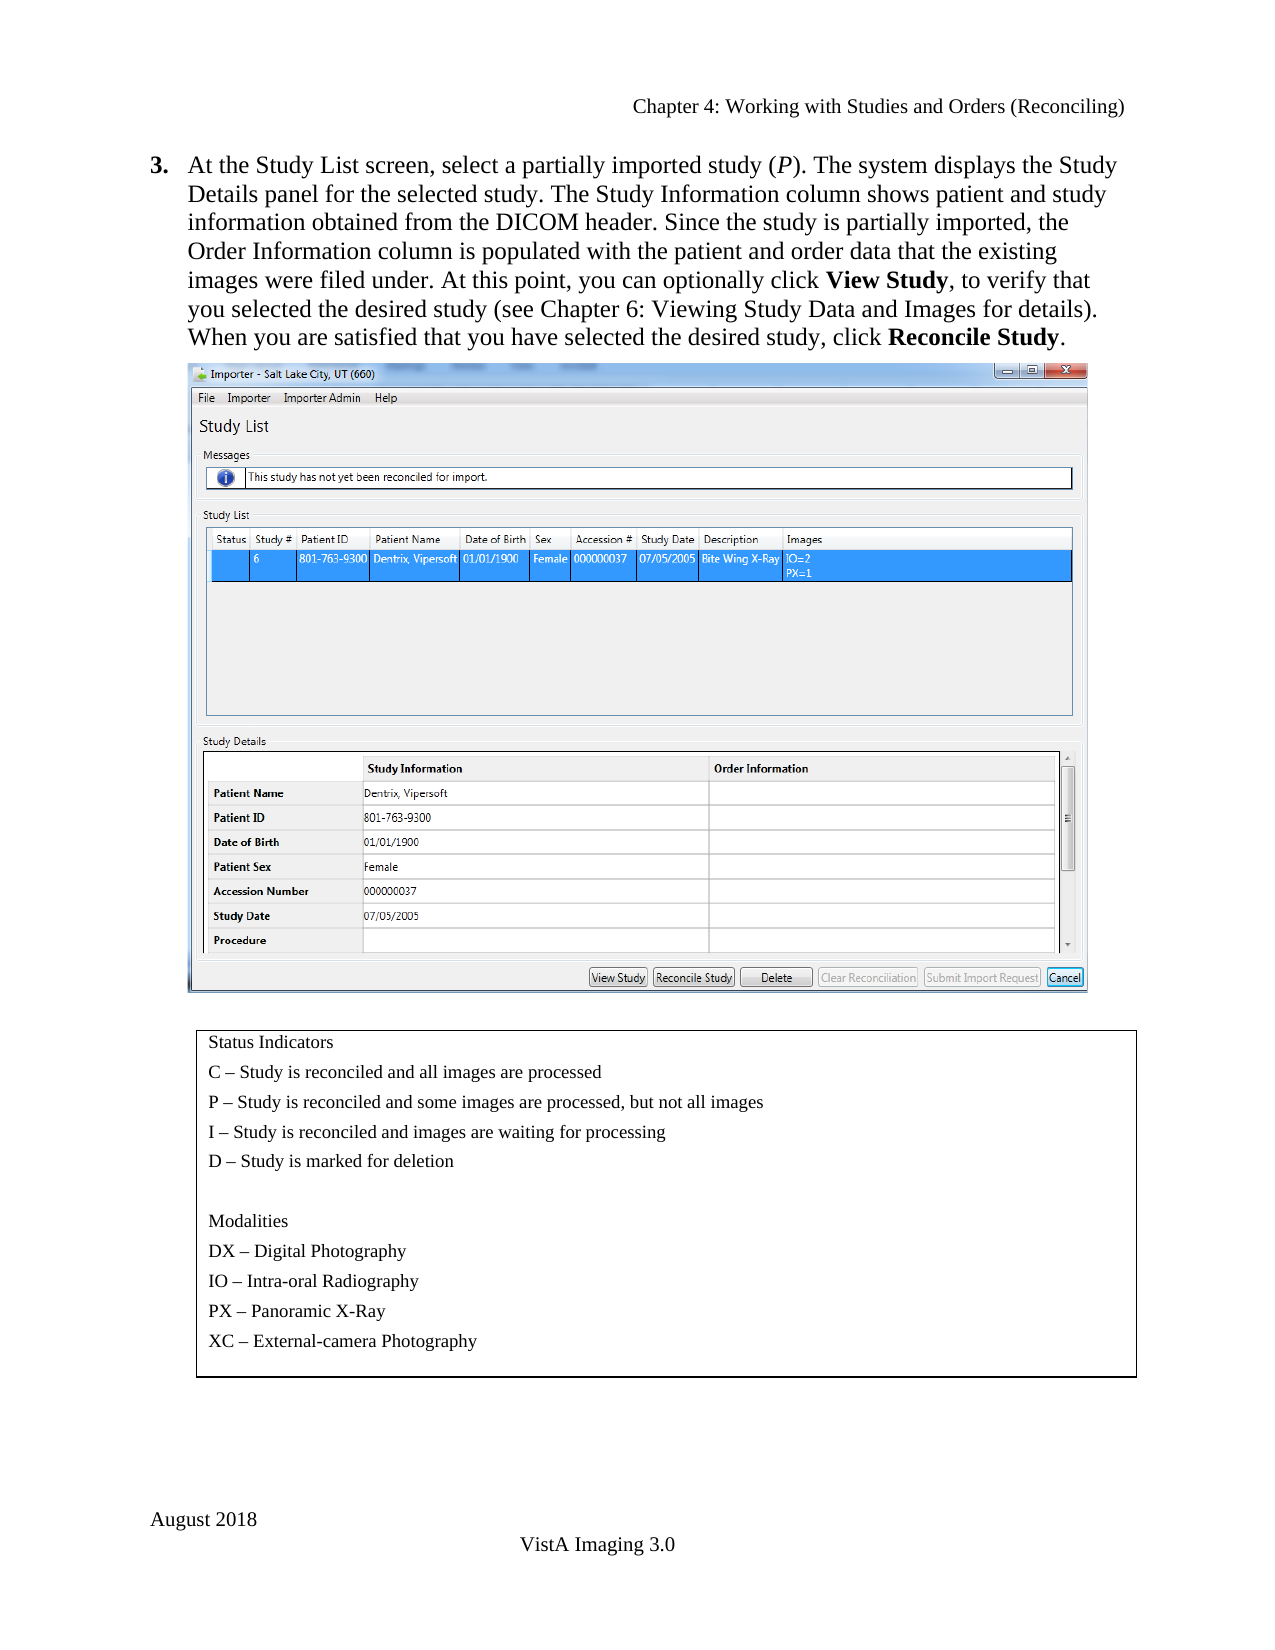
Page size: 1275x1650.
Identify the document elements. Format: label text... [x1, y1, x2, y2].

table_header Status Indicators C – Study is reconciled and all images are processed P – Study is reconciled and some images are processed, but not all images I – Study is reconciled and images are waiting for processing D – Study is marked for deletion Modalities DX – Digital Photography IO – Intra-oral Radiography PX – Panoramic X-Ray XC – External-camera Photography [197, 1031, 1136, 1376]
picture [187, 363, 1088, 993]
list At the Study List screen, select a partially imported study (P). The system displays the Study Details panel for the selected study. The Study Information column shows patient and study information obtained from the DICOM header. Since the study is partially imported, the Order Information column is populated with the patient and order data that the existing images were filed under. At this point, you can optionally click View Study, to verify that you selected the desired study (see Chapter 6: Viewing Study Data and Images for details). When you are satisfied that you have selected the desired study, click Reconcile Study. [150, 150, 1125, 351]
